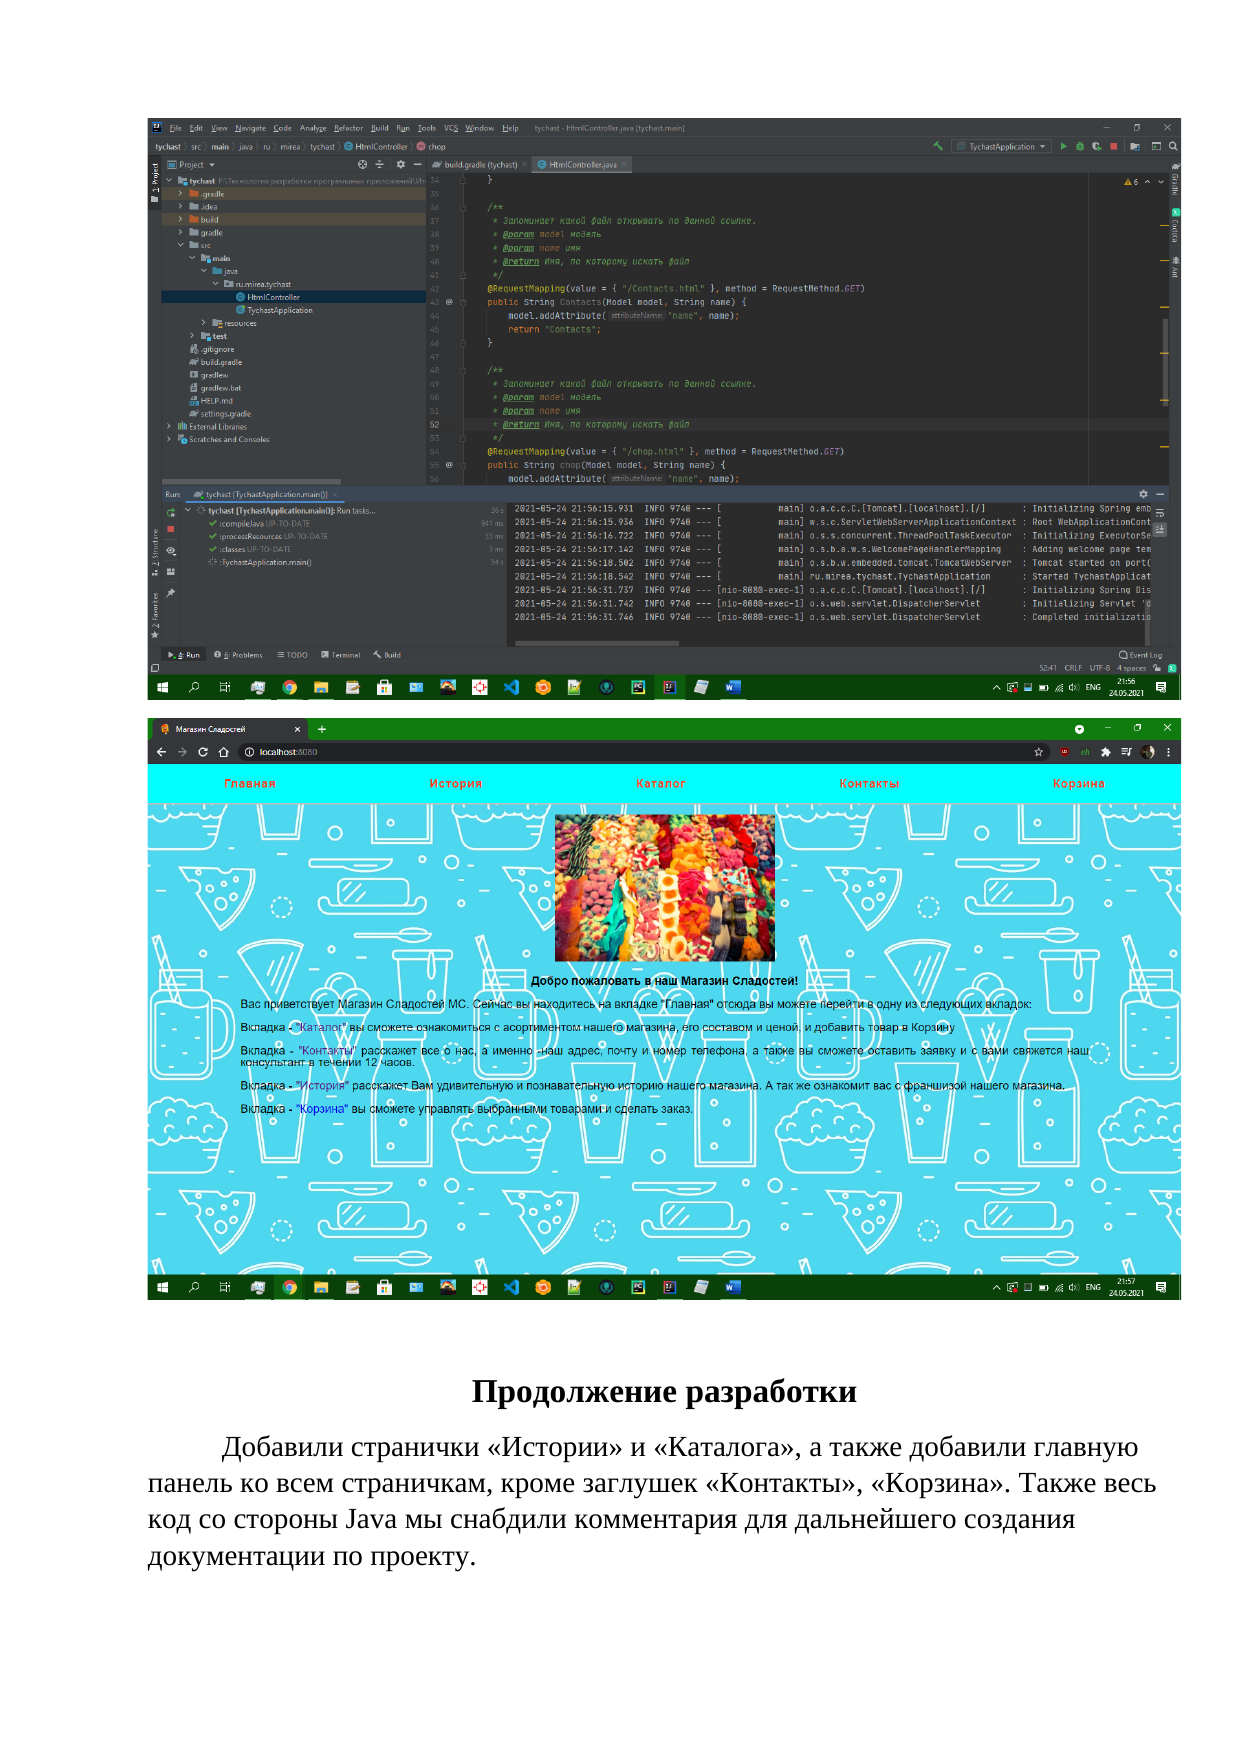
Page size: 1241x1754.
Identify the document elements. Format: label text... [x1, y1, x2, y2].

text Продолжение разработки [148, 1371, 1181, 1410]
text Добавили странички «Истории» и «Каталога», а также добавили главную панель ко всем страничкам, кроме заглушек «Контакты», «Корзина». Также весь код со стороны Java мы снабдили комментария для дальнейшего создания документации по проекту. [148, 1429, 1181, 1571]
picture [147, 718, 1182, 1300]
picture [147, 118, 1182, 700]
